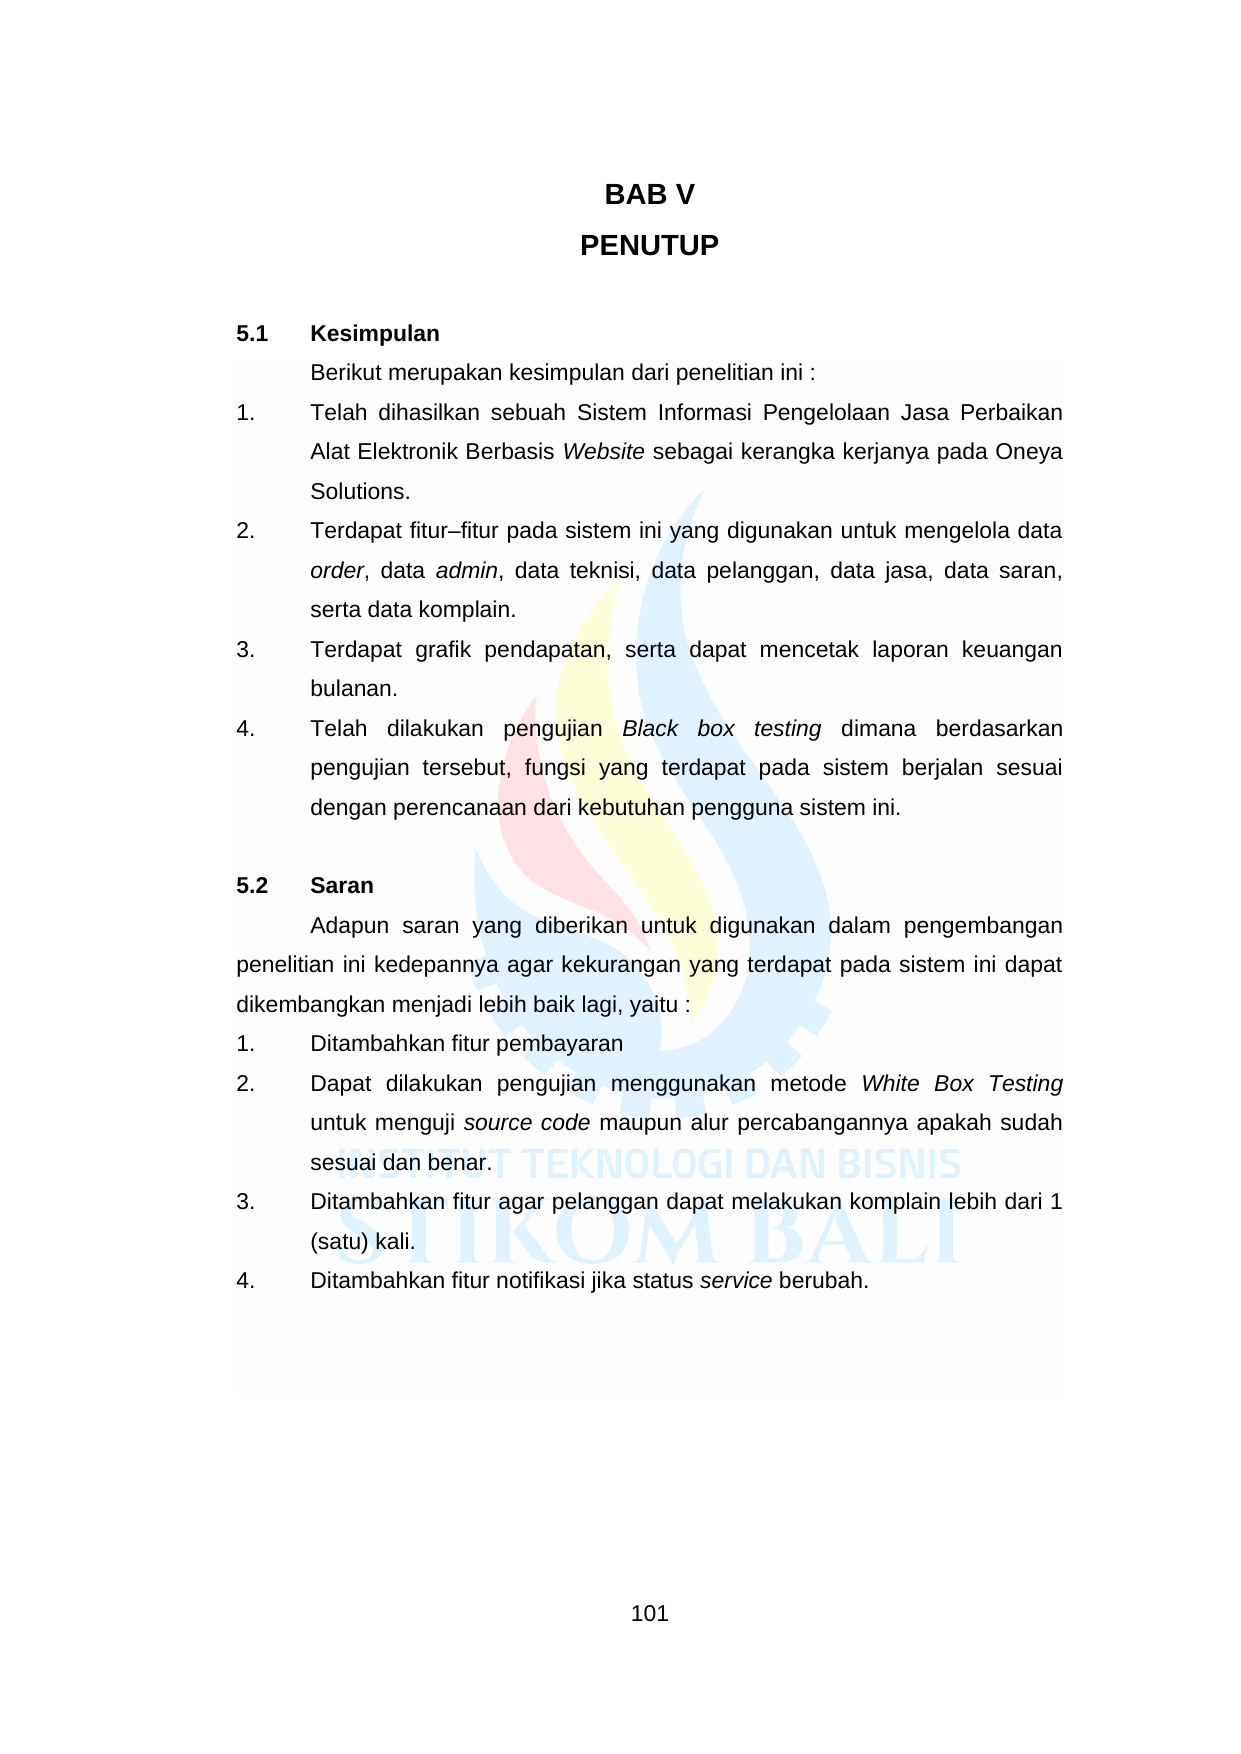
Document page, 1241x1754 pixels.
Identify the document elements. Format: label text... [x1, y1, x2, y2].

list Ditambahkan fitur pembayaran [236, 1030, 1063, 1057]
text Adapun saran yang diberikan untuk digunakan dalam pengembangan penelitian ini kedepannya agar kekurangan yang terdapat pada sistem ini dapat dikembangkan menjadi lebih baik lagi, yaitu : [236, 912, 1063, 1017]
subtitle PENUTUP [236, 227, 1063, 261]
list Ditambahkan fitur agar pelanggan dapat melakukan komplain lebih dari 1 (satu) kali. [236, 1188, 1063, 1254]
list Berikut merupakan kesimpulan dari penelitian ini : [310, 359, 1063, 386]
list Telah dihasilkan sebuah Sistem Informasi Pengelolaan Jasa Perbaikan Alat Elektronik Berbasis Website sebagai kerangka kerjanya pada Oneya Solutions. [236, 399, 1063, 504]
list Saran [236, 872, 1063, 899]
list Terdapat fitur–fitur pada sistem ini yang digunakan untuk mengelola data order, data admin, data teknisi, data pelanggan, data jasa, data saran, serta data komplain. [236, 517, 1063, 622]
list Terdapat grafik pendapatan, serta dapat mencetak laporan keuangan bulanan. [236, 636, 1063, 701]
subtitle BAB V [236, 177, 1063, 211]
list Telah dilakukan pengujian Black box testing dimana berdasarkan pengujian tersebut, fungsi yang terdapat pada sistem berjalan sesuai dengan perencanaan dari kebutuhan pengguna sistem ini. [236, 714, 1063, 820]
list Dapat dilakukan pengujian menggunakan metode White Box Testing untuk menguji source code maupun alur percabangannya apakah sudah sesuai dan benar. [236, 1070, 1063, 1175]
list Kesimpulan [236, 320, 1063, 346]
list Ditambahkan fitur notifikasi jika status service berubah. [236, 1267, 1063, 1294]
